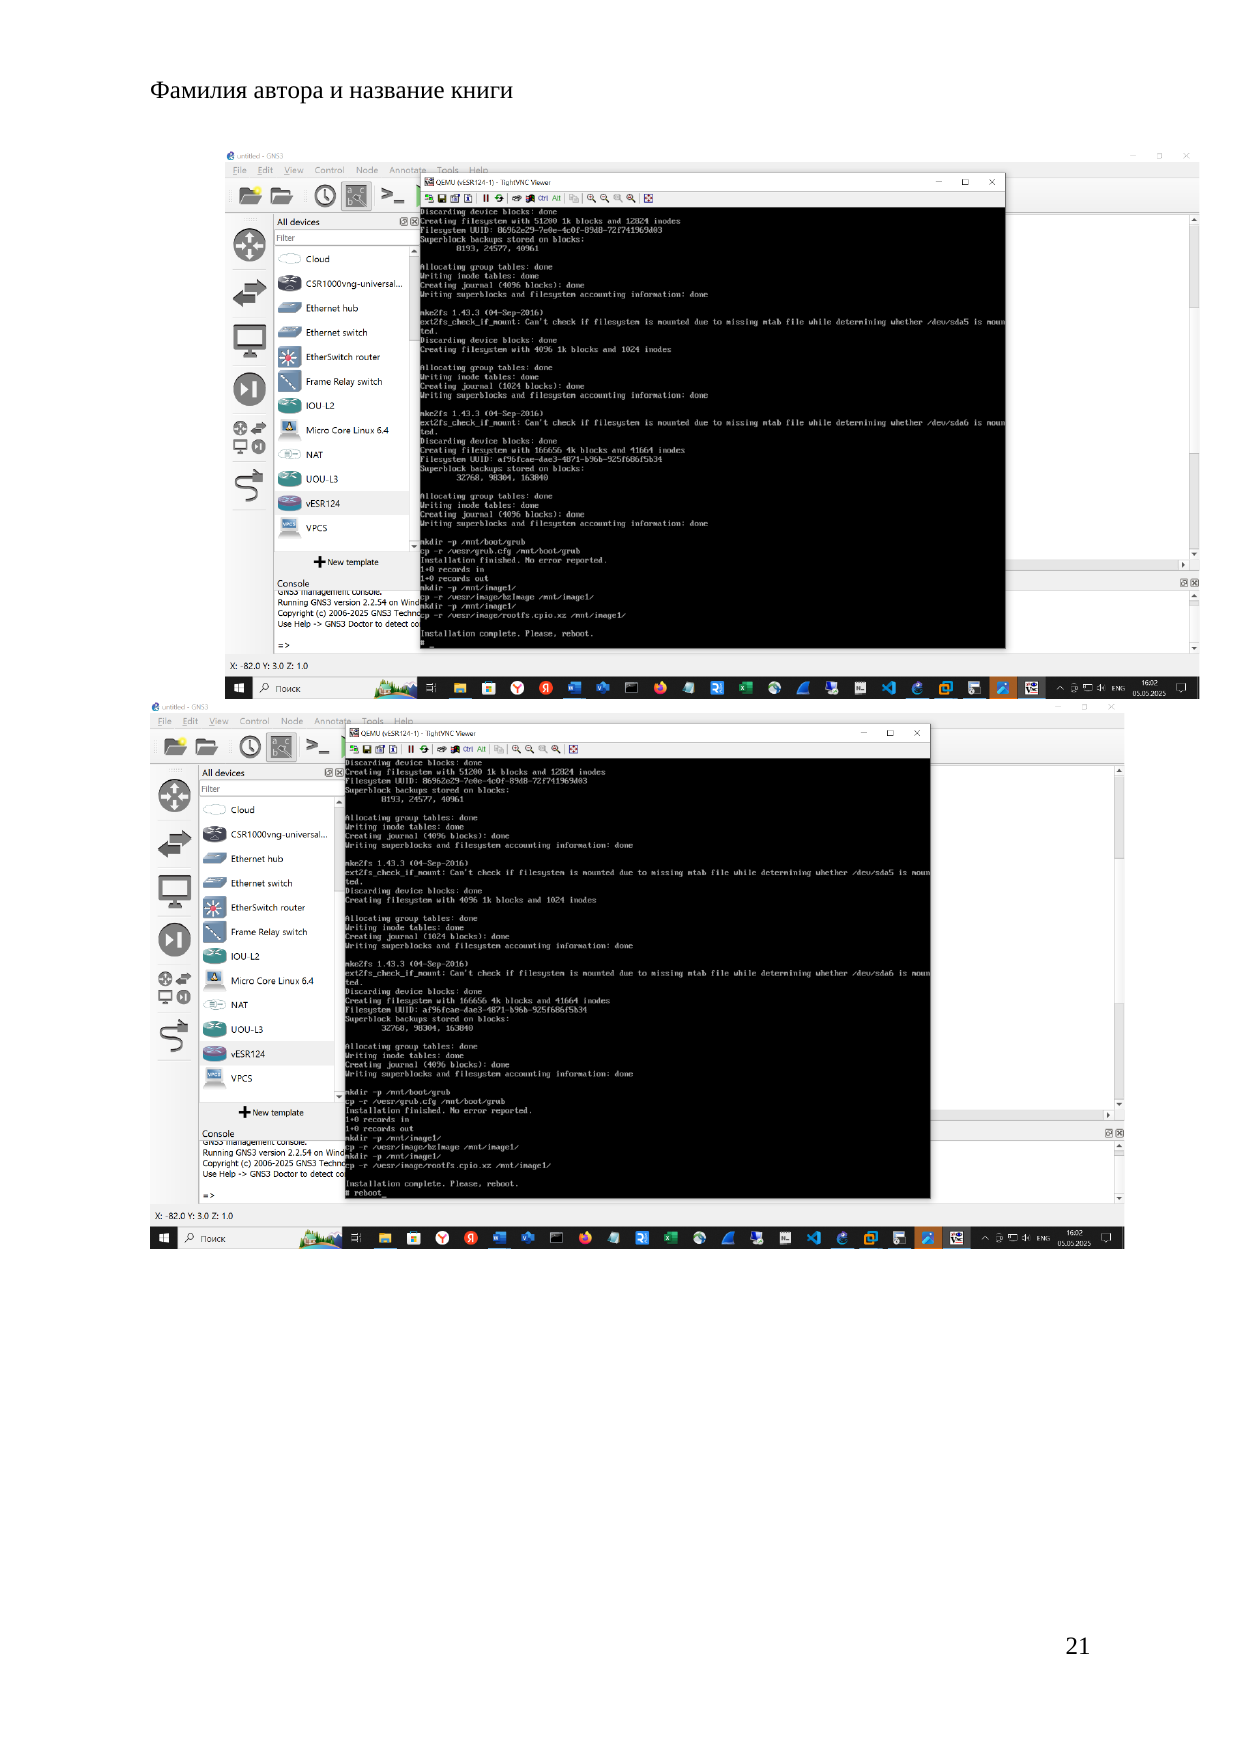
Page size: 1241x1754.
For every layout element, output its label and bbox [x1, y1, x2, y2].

picture [150, 700, 1125, 1249]
picture [225, 150, 1200, 699]
